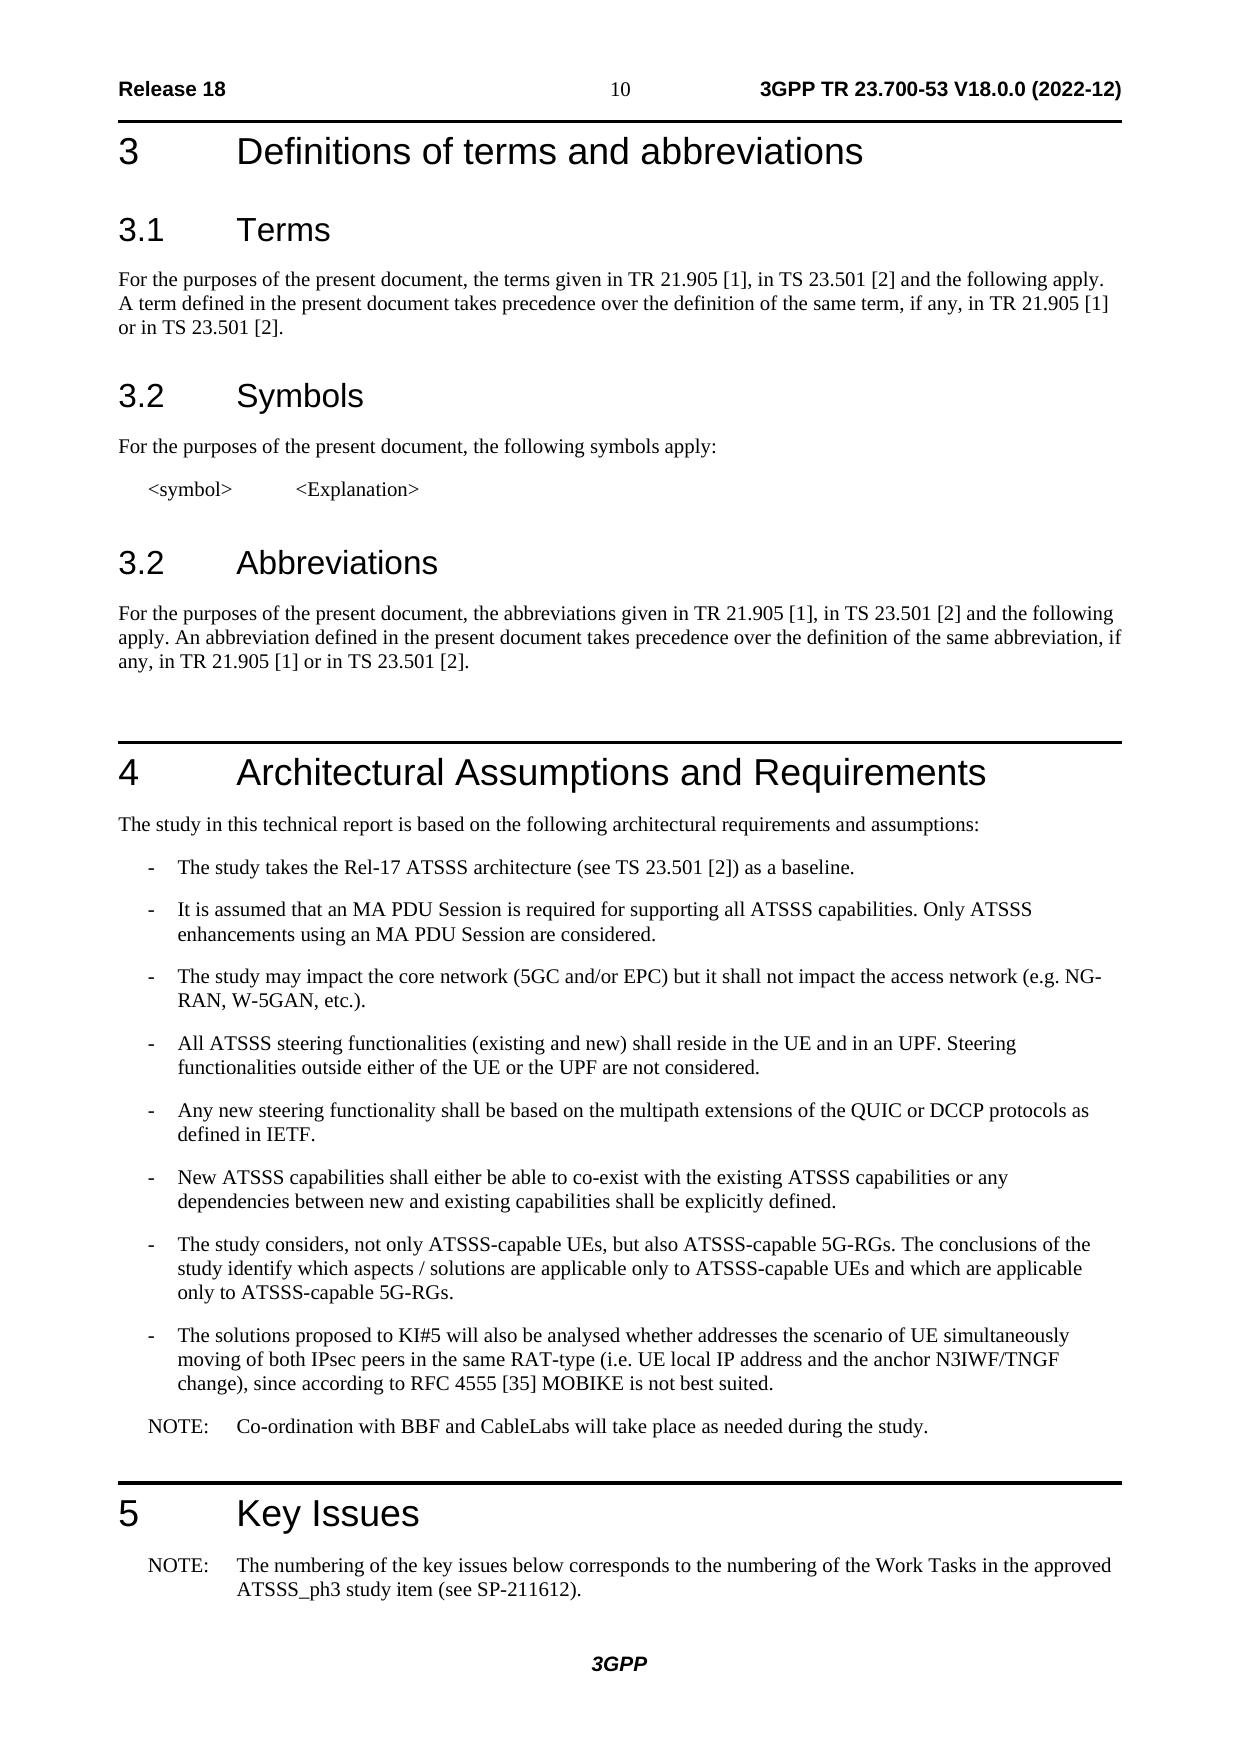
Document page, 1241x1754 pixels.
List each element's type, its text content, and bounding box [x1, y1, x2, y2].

subtitle 3.2 Abbreviations [118, 543, 1122, 582]
text - The study may impact the core network (5GC and/or EPC) but it shall not impact the access network (e.g. NG-RAN, W-5GAN, etc.). [148, 964, 1122, 1012]
text - The study considers, not only ATSSS-capable UEs, but also ATSSS-capable 5G-RGs. The conclusions of the study identify which aspects / solutions are applicable only to ATSSS-capable UEs and which are applicable only to ATSSS-capable 5G-RGs. [148, 1232, 1122, 1304]
text - The study takes the Rel-17 ATSSS architecture (see TS 23.501 [2]) as a baseline. [148, 854, 1122, 879]
text NOTE: The numbering of the key issues below corresponds to the numbering of the Work Tasks in the approved ATSSS_ph3 study item (see SP-211612). [148, 1553, 1122, 1601]
subtitle 4 Architectural Assumptions and Requirements [118, 744, 1122, 793]
text For the purposes of the present document, the terms given in TR 21.905 [1], in TS 23.501 [2] and the following apply. A term defined in the present document takes precedence over the definition of the same term, if any, in TR 21.905 [1] or in TS 23.501 [2]. [118, 267, 1122, 339]
text - It is assumed that an MA PDU Session is required for supporting all ATSSS capabilities. Only ATSSS enhancements using an MA PDU Session are considered. [148, 897, 1122, 946]
subtitle 3 Definitions of terms and abbreviations [118, 123, 1122, 172]
text - Any new steering functionality shall be based on the multipath extensions of the QUIC or DCCP protocols as defined in IETF. [148, 1098, 1122, 1146]
text For the purposes of the present document, the abbreviations given in TR 21.905 [1], in TS 23.501 [2] and the following apply. An abbreviation defined in the present document takes precedence over the definition of the same abbreviation, if any, in TR 21.905 [1] or in TS 23.501 [2]. [118, 601, 1122, 673]
subtitle 3.1 Terms [118, 209, 1122, 248]
text - New ATSSS capabilities shall either be able to co-exist with the existing ATSSS capabilities or any dependencies between new and existing capabilities shall be explicitly defined. [148, 1165, 1122, 1213]
text The study in this technical report is based on the following architectural requirements and assumptions: [118, 812, 1122, 836]
text - The solutions proposed to KI#5 will also be analysed whether addresses the scenario of UE simultaneously moving of both IPsec peers in the same RAT-type (i.e. UE local IP address and the anchor N3IWF/TNGF change), since according to RFC 4555 [35] MOBIKE is not best suited. [148, 1323, 1122, 1395]
text For the purposes of the present document, the following symbols apply: [118, 434, 1122, 458]
subtitle 5 Key Issues [118, 1485, 1122, 1534]
subtitle 3.2 Symbols [118, 376, 1122, 415]
text <symbol> <Explanation> [148, 476, 1122, 501]
text - All ATSSS steering functionalities (existing and new) shall reside in the UE and in an UPF. Steering functionalities outside either of the UE or the UPF are not considered. [148, 1031, 1122, 1079]
text NOTE: Co-ordination with BBF and CableLabs will take place as needed during the study. [148, 1414, 1122, 1438]
